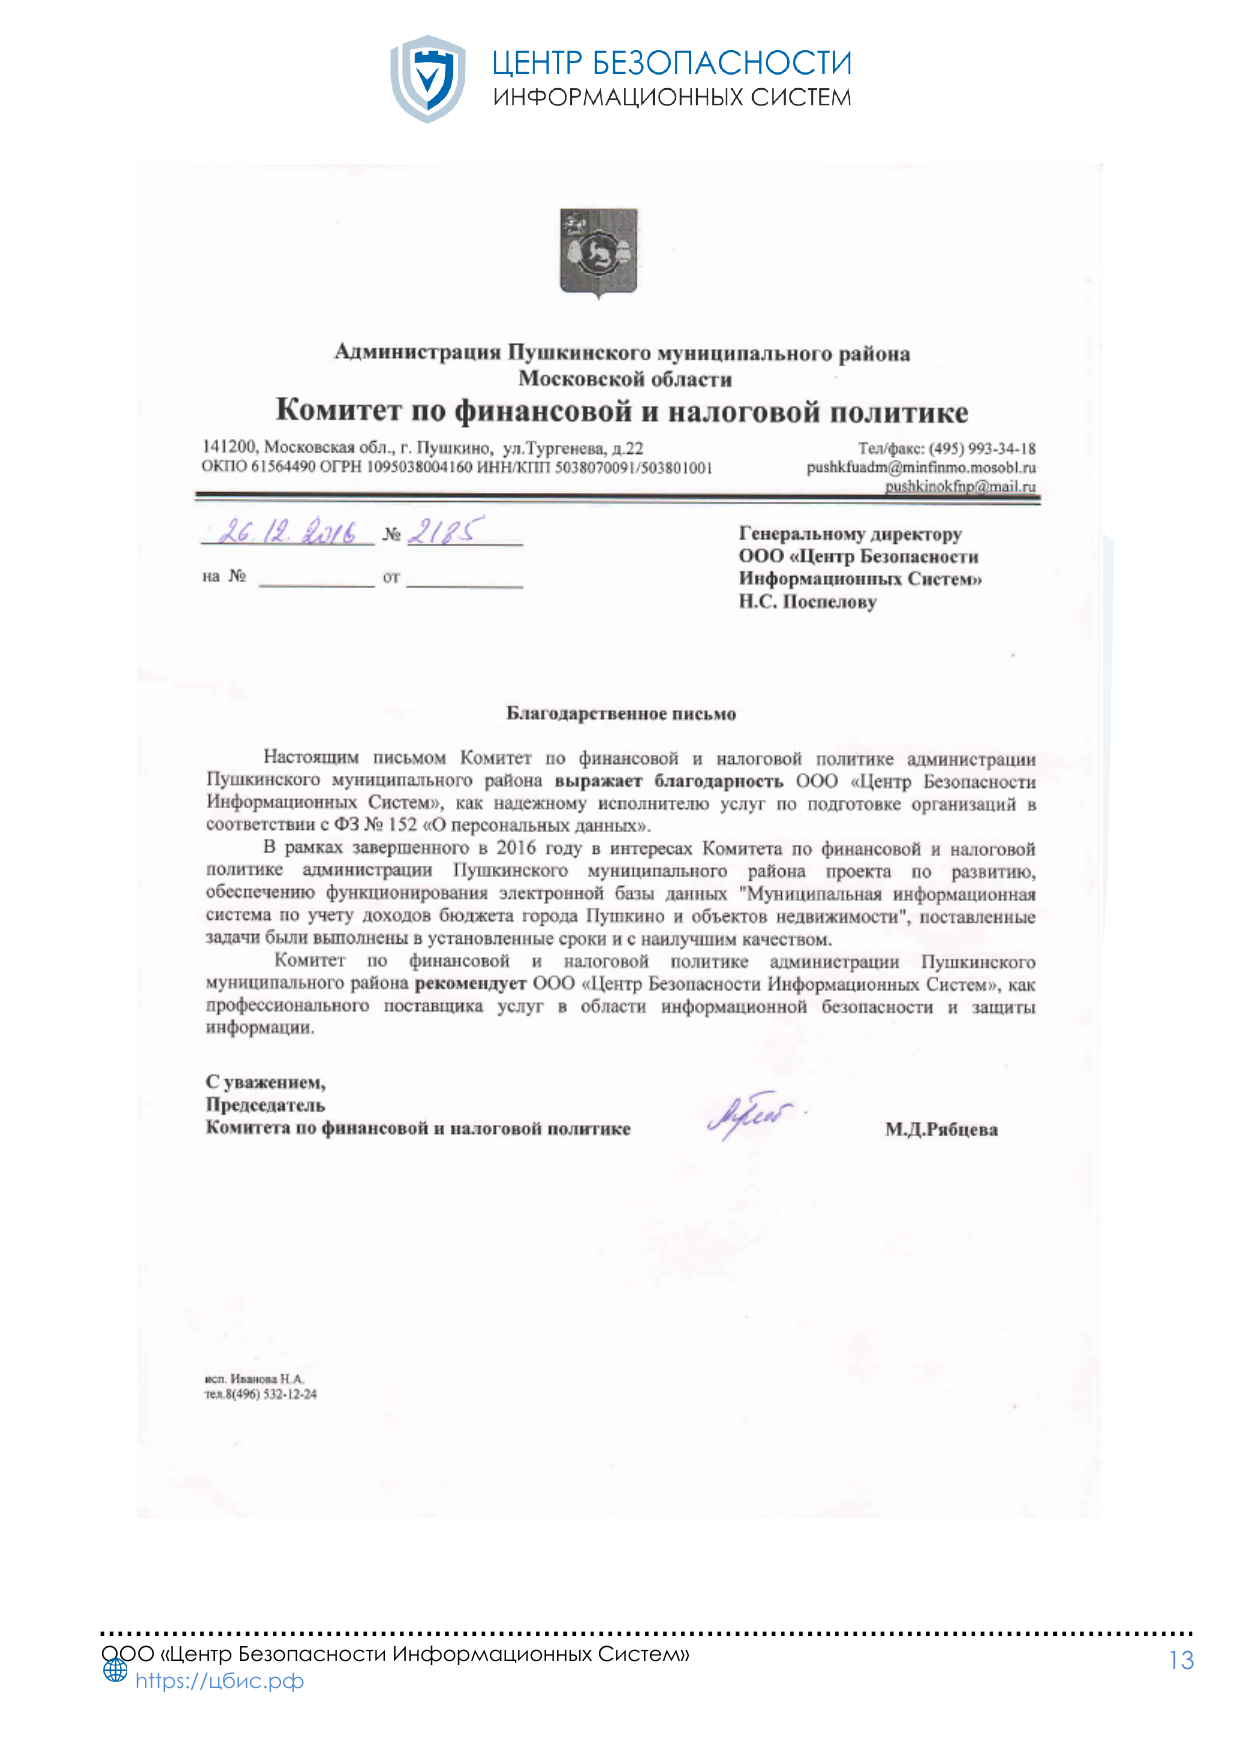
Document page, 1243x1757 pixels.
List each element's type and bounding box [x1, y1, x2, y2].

picture [390, 34, 851, 124]
picture [103, 1657, 128, 1682]
picture [137, 158, 1115, 1518]
picture [96, 1632, 1193, 1636]
